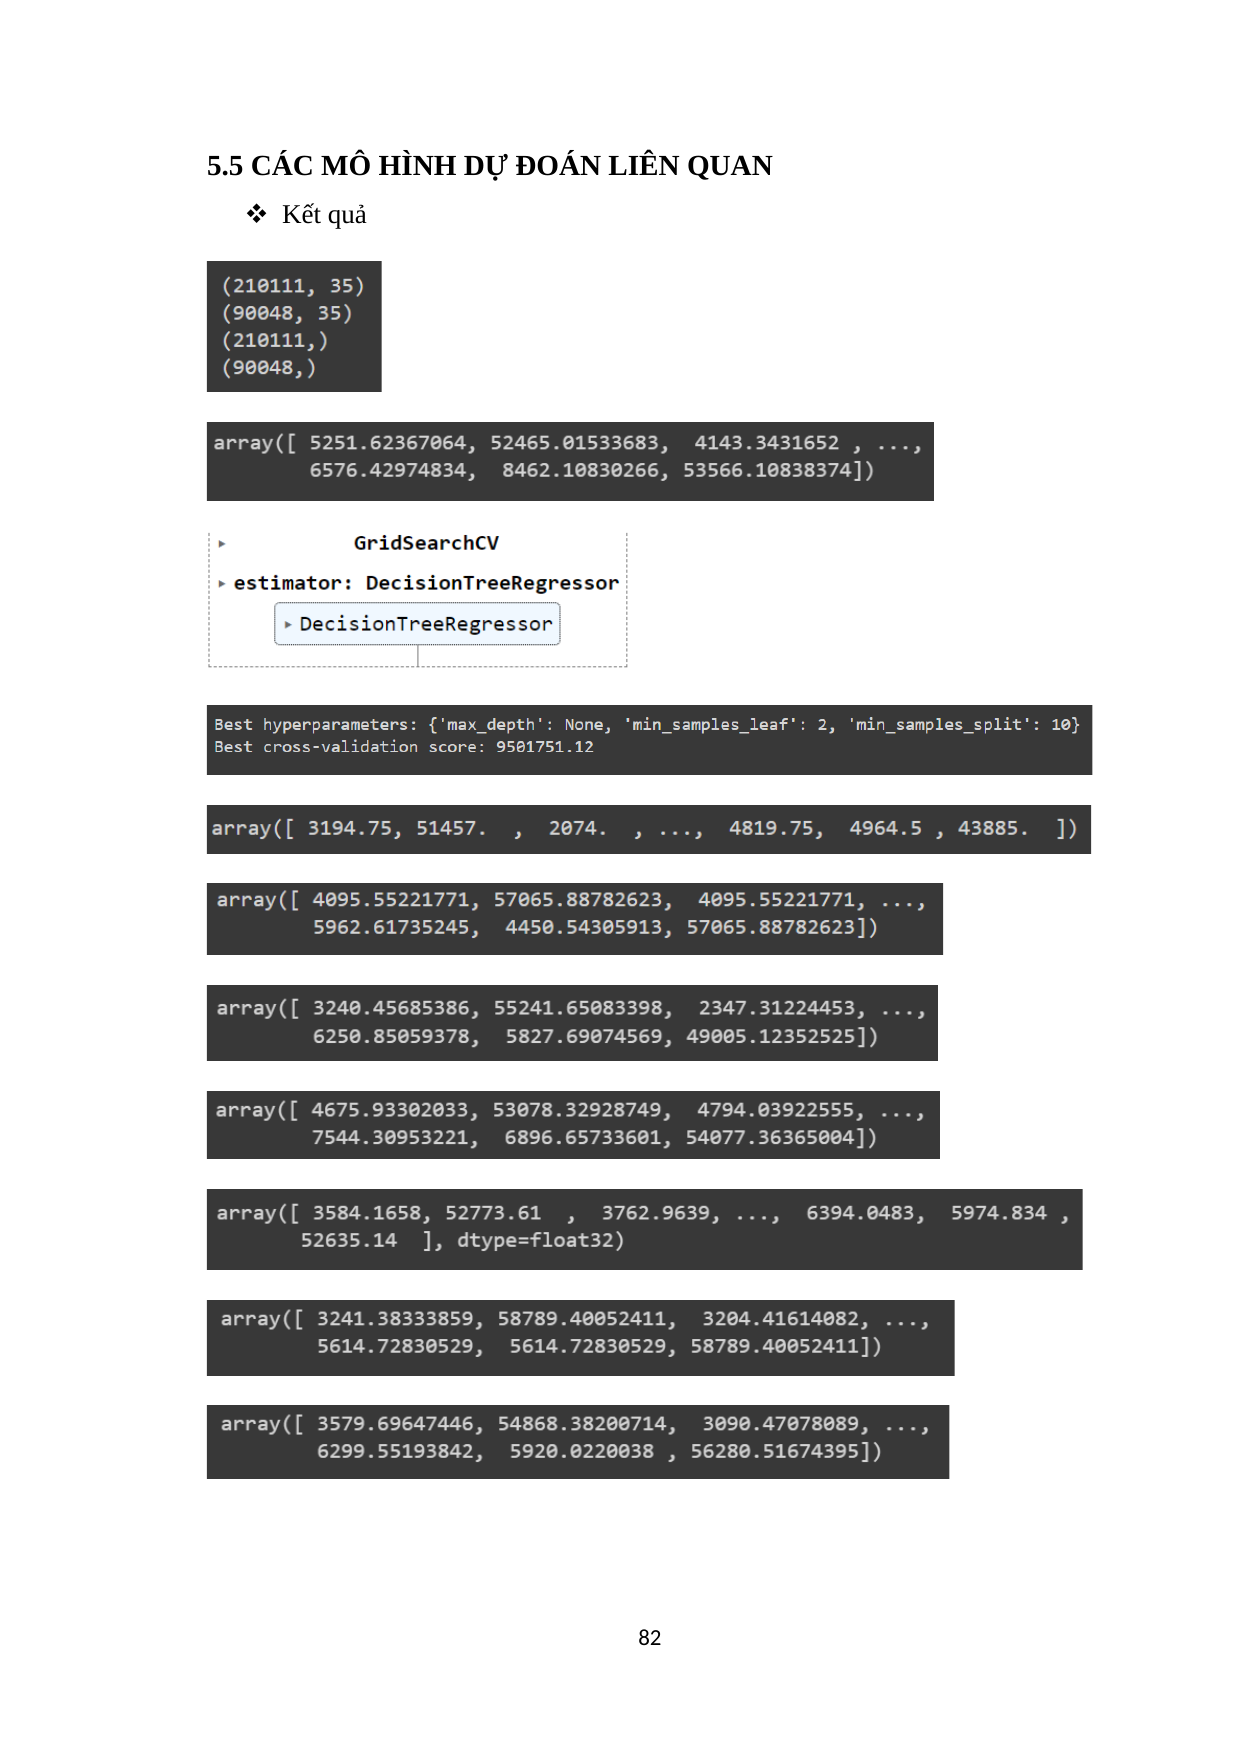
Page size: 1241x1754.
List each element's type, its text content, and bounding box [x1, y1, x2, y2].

picture [206, 1300, 955, 1376]
subtitle 5.5 CÁC MÔ HÌNH DỰ ĐOÁN LIÊN QUAN [207, 148, 1092, 181]
picture [206, 1405, 950, 1479]
picture [206, 985, 938, 1061]
picture [206, 261, 382, 392]
list Kết quả [244, 198, 1092, 229]
picture [206, 422, 934, 501]
picture [206, 1189, 1083, 1270]
picture [206, 705, 1093, 775]
picture [206, 883, 944, 955]
picture [206, 531, 642, 675]
picture [206, 1091, 940, 1159]
picture [206, 805, 1092, 854]
